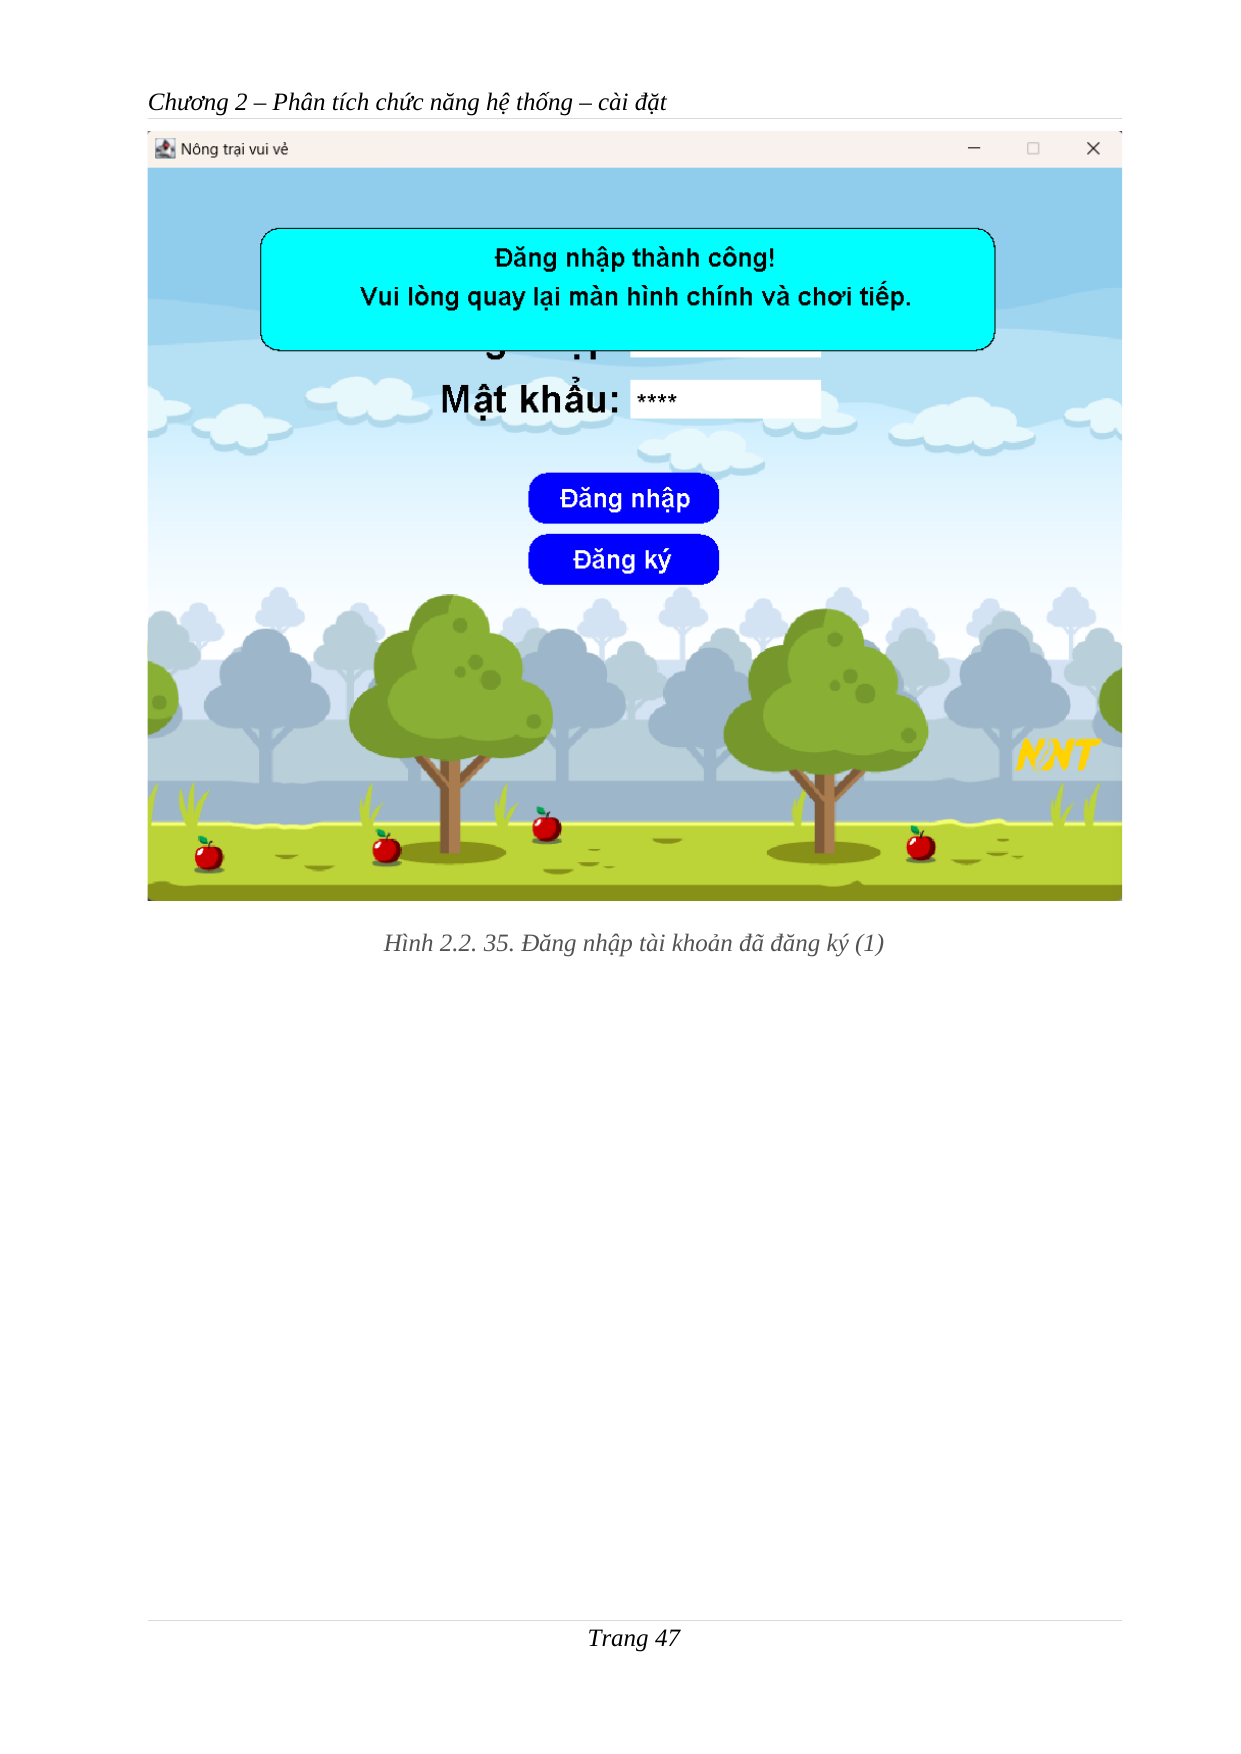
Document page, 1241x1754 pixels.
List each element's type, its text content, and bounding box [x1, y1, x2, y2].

picture [147, 131, 1123, 901]
text Hình 2.2. 35. Đăng nhập tài khoản đã đăng ký (1) [148, 928, 1122, 957]
